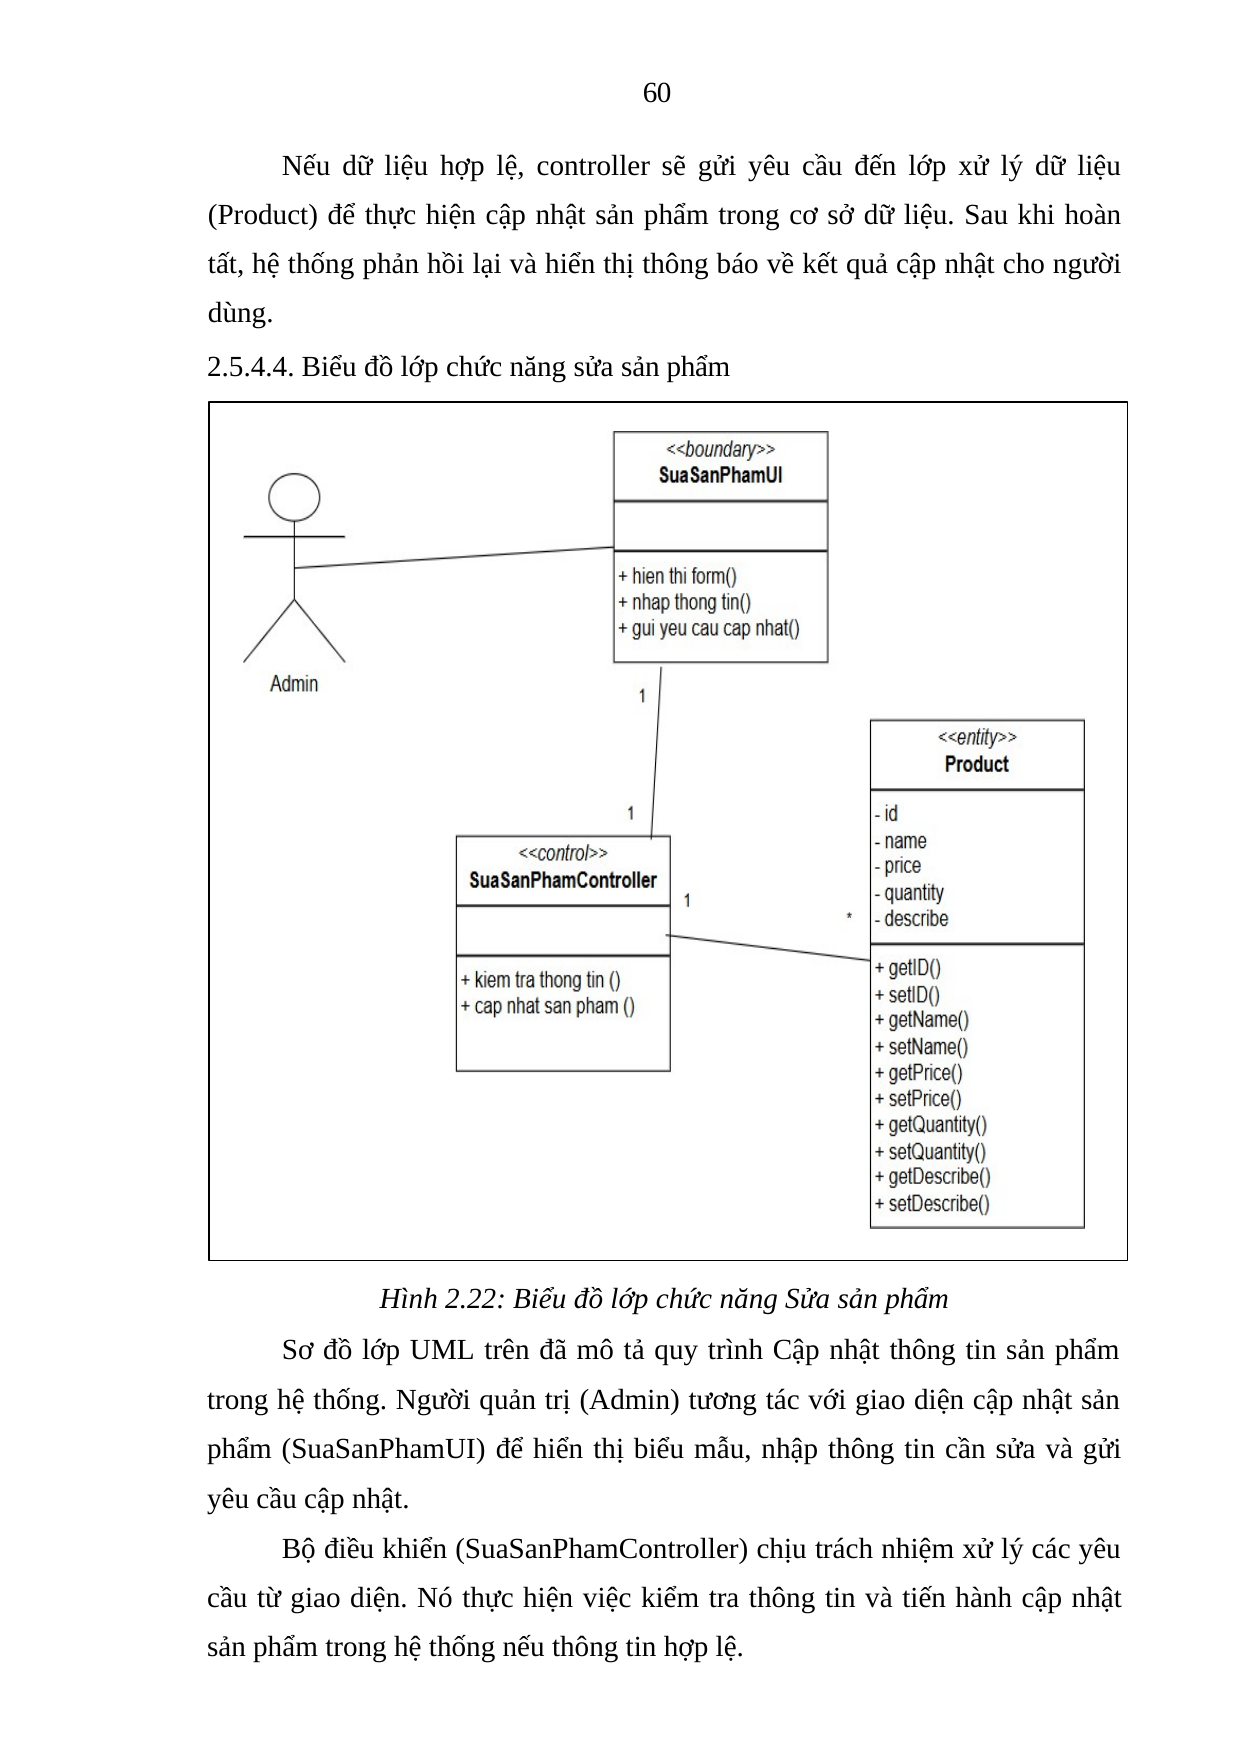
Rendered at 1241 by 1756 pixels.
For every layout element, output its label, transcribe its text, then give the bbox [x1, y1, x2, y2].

text Nếu dữ liệu hợp lệ, controller sẽ gửi yêu cầu đến lớp xử lý dữ liệu (Product) để thực hiện cập nhật sản phẩm trong cơ sở dữ liệu. Sau khi hoàn tất, hệ thống phản hồi lại và hiển thị thông báo về kết quả cập nhật cho người dùng. [208, 148, 1122, 329]
text Bộ điều khiển (SuaSanPhamController) chịu trách nhiệm xử lý các yêu cầu từ giao diện. Nó thực hiện việc kiểm tra thông tin và tiến hành cập nhật sản phẩm trong hệ thống nếu thông tin hợp lệ. [207, 1531, 1122, 1663]
picture [243, 431, 1085, 1229]
text Sơ đồ lớp UML trên đã mô tả quy trình Cập nhật thông tin sản phẩm trong hệ thống. Người quản trị (Admin) tương tác với giao diện cập nhật sản phẩm (SuaSanPhamUI) để hiển thị biểu mẫu, nhập thông tin cần sửa và gửi yêu cầu cập nhật. [207, 1332, 1122, 1514]
list Biểu đồ lớp chức năng sửa sản phẩm [207, 349, 1137, 383]
